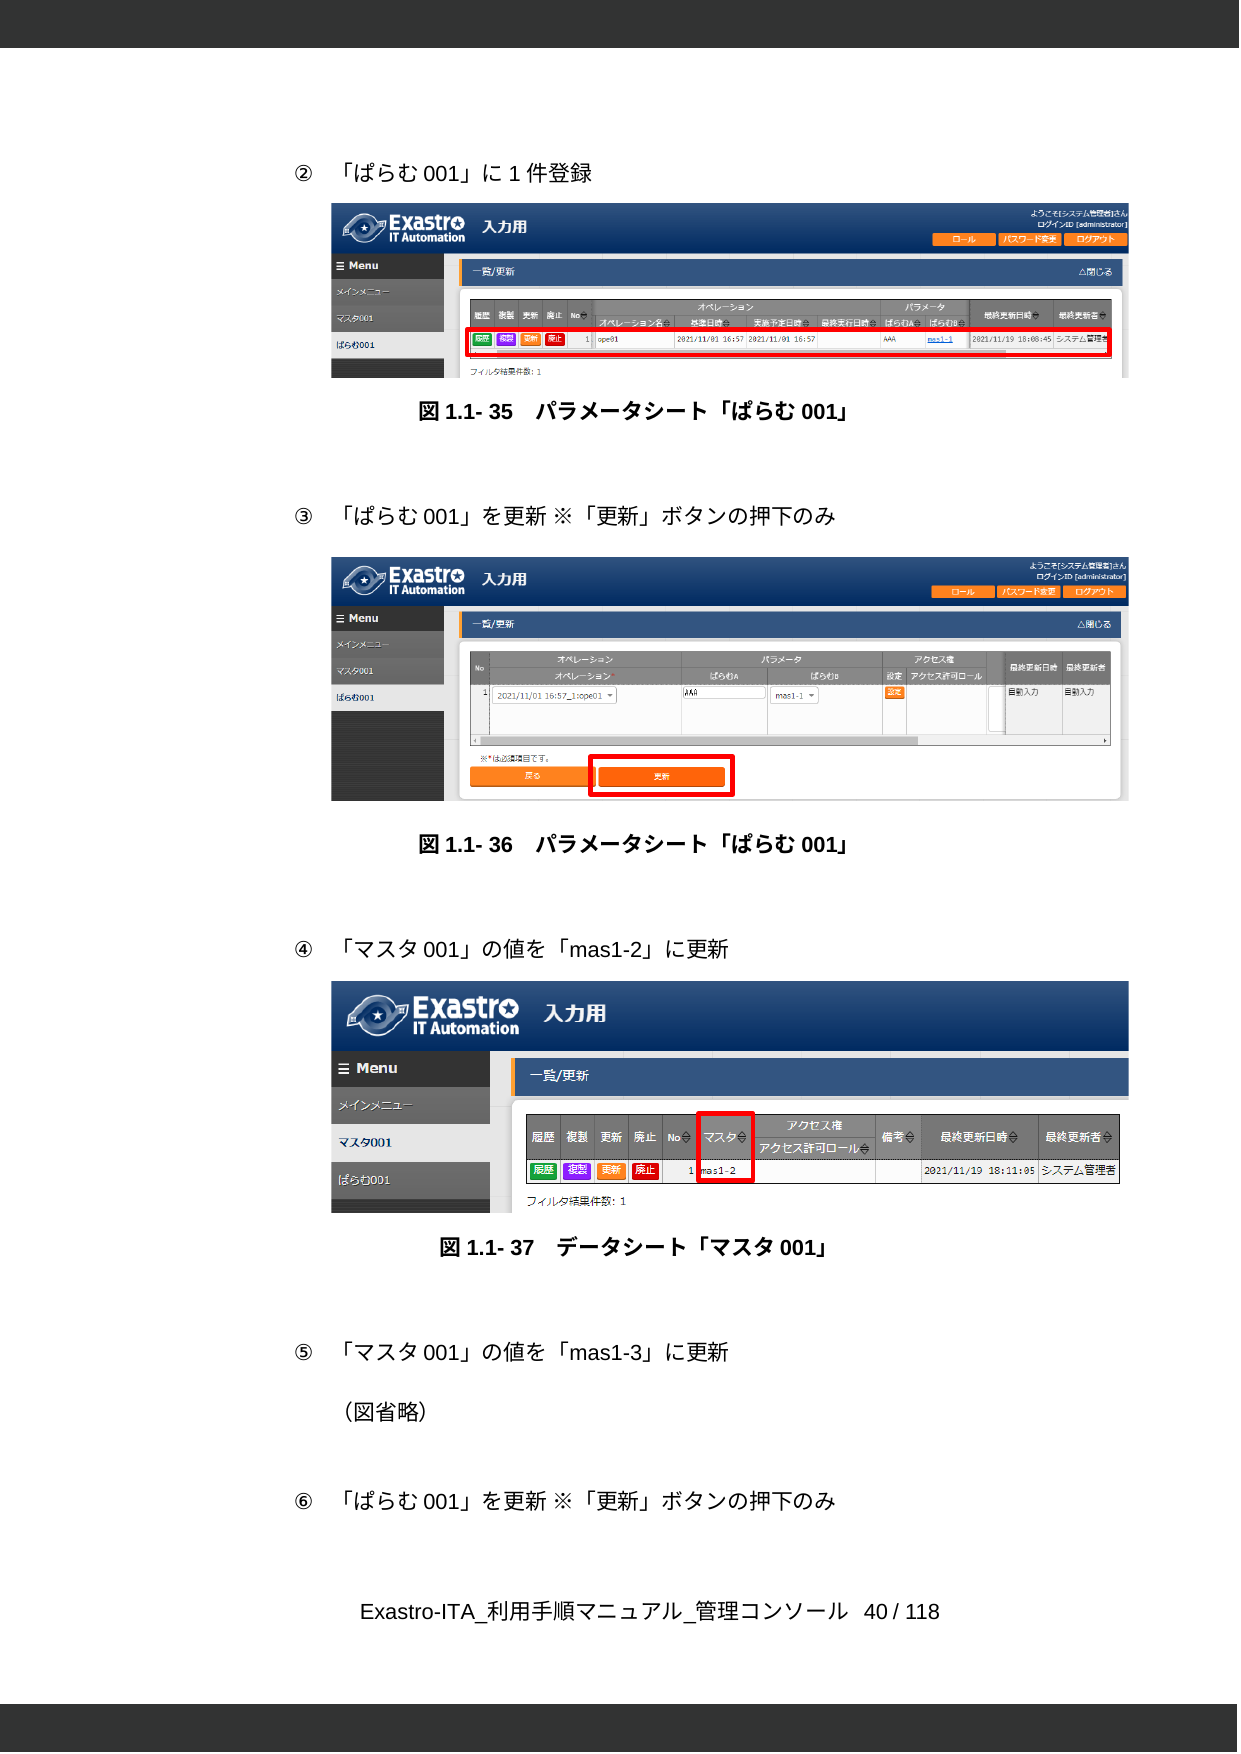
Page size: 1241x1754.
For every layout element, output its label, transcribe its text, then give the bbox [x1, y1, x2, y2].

text 図 1.1- 36 パラメータシート「ぱらむ001」 [148, 813, 1130, 873]
list （図省略） [331, 1381, 1152, 1441]
text 図 1.1- 37 データシート「マスタ001」 [148, 1216, 1130, 1276]
list 「ぱらむ001」に 1 件登録 [294, 142, 1152, 201]
picture [0, 1704, 1237, 1752]
picture [331, 203, 1129, 378]
list 「マスタ001」の値を「mas1-2」に更新 [294, 918, 1152, 978]
list 「マスタ001」の値を「mas1-3」に更新 [294, 1321, 1152, 1381]
text 図 1.1- 35 パラメータシート「ぱらむ001」 [148, 380, 1130, 440]
list 「ぱらむ001」を更新 ※「更新」ボタンの押下のみ [294, 485, 1152, 545]
picture [331, 557, 1129, 801]
picture [331, 981, 1129, 1213]
list 「ぱらむ001」を更新 ※「更新」ボタンの押下のみ [294, 1470, 1152, 1530]
picture [0, 0, 1239, 48]
